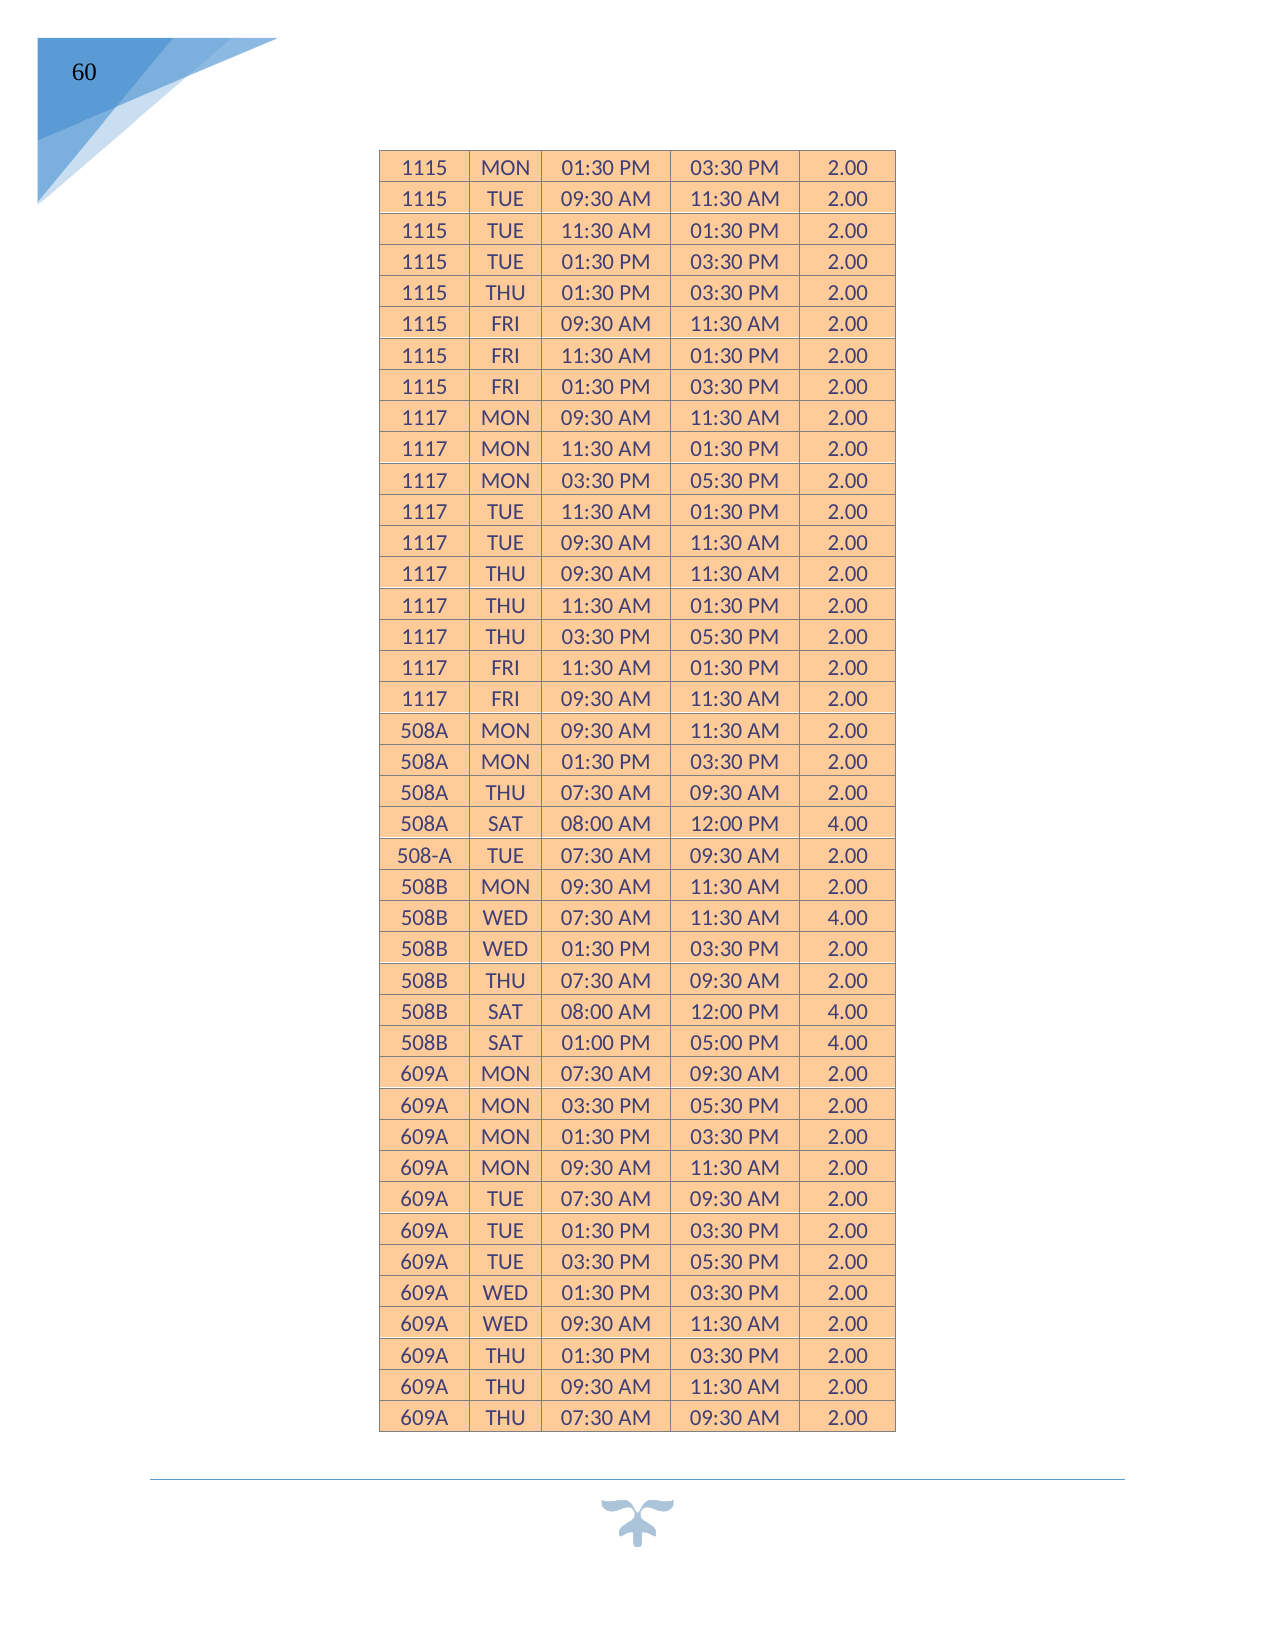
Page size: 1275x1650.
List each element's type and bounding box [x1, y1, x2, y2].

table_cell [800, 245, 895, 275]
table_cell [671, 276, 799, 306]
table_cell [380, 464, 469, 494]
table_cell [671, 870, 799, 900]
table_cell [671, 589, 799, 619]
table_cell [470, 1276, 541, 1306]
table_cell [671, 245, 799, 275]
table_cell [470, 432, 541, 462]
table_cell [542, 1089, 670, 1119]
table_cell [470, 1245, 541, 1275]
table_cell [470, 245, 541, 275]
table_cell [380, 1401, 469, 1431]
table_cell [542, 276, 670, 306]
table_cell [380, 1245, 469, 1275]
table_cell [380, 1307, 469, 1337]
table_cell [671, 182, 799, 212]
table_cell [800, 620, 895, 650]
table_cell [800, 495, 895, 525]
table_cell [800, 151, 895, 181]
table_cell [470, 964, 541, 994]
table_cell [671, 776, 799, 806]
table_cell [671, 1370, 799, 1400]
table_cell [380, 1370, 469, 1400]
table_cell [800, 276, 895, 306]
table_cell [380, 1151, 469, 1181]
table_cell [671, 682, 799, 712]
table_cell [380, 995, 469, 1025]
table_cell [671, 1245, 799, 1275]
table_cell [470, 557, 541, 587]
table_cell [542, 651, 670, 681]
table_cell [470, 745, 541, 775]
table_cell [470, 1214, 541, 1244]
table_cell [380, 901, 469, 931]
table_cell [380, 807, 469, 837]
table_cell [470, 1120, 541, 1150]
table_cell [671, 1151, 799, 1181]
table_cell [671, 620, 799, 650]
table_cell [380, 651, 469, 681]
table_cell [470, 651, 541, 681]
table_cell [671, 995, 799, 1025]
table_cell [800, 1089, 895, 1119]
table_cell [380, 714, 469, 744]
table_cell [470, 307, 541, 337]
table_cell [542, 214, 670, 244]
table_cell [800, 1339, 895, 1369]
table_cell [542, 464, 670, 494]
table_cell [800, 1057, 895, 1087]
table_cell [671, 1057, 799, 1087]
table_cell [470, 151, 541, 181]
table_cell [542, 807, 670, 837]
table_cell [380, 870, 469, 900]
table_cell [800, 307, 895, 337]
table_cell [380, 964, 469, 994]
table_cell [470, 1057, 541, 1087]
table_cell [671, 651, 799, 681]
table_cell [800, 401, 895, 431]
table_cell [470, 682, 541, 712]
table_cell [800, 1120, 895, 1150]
picture [37, 37, 279, 206]
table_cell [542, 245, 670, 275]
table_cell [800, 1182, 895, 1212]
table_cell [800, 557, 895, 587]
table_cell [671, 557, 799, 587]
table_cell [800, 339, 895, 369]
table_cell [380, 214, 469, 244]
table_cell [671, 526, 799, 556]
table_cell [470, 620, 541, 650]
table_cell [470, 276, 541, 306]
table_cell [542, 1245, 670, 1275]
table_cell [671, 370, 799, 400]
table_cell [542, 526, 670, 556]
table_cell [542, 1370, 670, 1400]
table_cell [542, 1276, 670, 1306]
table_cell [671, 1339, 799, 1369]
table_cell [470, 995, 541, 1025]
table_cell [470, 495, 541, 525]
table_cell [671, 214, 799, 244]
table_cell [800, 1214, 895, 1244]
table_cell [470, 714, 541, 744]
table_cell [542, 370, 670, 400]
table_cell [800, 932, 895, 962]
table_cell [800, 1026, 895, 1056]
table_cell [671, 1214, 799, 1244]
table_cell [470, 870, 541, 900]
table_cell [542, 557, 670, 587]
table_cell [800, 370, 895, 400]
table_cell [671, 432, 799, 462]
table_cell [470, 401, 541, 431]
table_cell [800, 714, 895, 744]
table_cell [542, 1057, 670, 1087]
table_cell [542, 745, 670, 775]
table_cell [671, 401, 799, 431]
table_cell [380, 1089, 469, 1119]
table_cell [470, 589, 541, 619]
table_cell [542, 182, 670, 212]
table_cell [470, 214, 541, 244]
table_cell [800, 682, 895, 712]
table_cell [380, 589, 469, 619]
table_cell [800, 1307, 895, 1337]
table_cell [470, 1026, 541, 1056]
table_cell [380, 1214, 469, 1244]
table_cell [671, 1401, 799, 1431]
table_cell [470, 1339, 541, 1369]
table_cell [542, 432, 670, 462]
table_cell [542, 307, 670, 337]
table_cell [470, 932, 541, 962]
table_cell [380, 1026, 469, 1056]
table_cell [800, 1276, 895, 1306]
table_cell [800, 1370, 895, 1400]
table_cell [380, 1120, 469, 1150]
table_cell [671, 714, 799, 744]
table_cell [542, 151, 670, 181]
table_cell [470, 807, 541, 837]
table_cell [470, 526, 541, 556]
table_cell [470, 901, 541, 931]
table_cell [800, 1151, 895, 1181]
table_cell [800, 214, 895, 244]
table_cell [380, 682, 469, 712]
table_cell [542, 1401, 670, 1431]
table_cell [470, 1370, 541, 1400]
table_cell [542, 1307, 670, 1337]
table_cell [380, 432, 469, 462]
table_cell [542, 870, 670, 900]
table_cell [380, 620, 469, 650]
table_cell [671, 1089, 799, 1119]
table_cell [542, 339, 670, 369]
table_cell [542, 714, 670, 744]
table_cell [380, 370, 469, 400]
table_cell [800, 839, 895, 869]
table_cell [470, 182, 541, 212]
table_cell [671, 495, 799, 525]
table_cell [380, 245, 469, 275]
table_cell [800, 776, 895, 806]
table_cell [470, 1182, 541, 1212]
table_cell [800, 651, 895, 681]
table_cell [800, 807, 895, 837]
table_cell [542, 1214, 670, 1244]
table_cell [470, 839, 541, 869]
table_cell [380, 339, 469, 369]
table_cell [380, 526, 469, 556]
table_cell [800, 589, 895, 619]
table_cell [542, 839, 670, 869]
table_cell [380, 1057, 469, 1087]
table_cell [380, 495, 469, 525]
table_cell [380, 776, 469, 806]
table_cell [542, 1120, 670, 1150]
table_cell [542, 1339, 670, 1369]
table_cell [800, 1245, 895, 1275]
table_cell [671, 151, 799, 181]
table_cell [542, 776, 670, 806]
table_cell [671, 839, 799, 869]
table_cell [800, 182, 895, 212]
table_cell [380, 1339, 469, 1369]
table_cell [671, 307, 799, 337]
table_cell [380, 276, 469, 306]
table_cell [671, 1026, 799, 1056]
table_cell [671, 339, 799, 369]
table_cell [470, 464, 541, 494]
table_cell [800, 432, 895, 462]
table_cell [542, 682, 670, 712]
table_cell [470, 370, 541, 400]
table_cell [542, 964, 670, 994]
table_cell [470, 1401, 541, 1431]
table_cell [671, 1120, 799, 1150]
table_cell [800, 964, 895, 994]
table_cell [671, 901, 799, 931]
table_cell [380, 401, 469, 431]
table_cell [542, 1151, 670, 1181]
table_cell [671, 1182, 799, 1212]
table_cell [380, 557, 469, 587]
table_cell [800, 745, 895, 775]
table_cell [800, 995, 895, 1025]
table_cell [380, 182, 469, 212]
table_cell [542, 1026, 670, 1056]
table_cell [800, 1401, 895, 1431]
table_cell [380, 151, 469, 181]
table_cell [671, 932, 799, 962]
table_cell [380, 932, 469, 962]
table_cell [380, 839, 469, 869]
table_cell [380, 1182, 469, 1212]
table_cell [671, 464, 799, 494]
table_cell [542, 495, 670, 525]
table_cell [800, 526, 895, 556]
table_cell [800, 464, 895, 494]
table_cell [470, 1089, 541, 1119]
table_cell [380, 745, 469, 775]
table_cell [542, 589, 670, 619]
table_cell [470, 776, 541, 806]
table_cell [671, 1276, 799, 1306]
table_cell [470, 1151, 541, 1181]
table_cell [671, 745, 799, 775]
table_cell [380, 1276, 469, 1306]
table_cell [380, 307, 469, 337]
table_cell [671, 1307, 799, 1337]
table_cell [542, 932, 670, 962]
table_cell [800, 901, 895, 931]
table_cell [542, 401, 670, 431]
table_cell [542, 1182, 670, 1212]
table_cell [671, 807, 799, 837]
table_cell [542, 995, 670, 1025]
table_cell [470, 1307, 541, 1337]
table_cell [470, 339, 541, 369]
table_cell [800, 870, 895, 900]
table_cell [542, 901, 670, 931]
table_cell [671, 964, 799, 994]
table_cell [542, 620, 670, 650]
